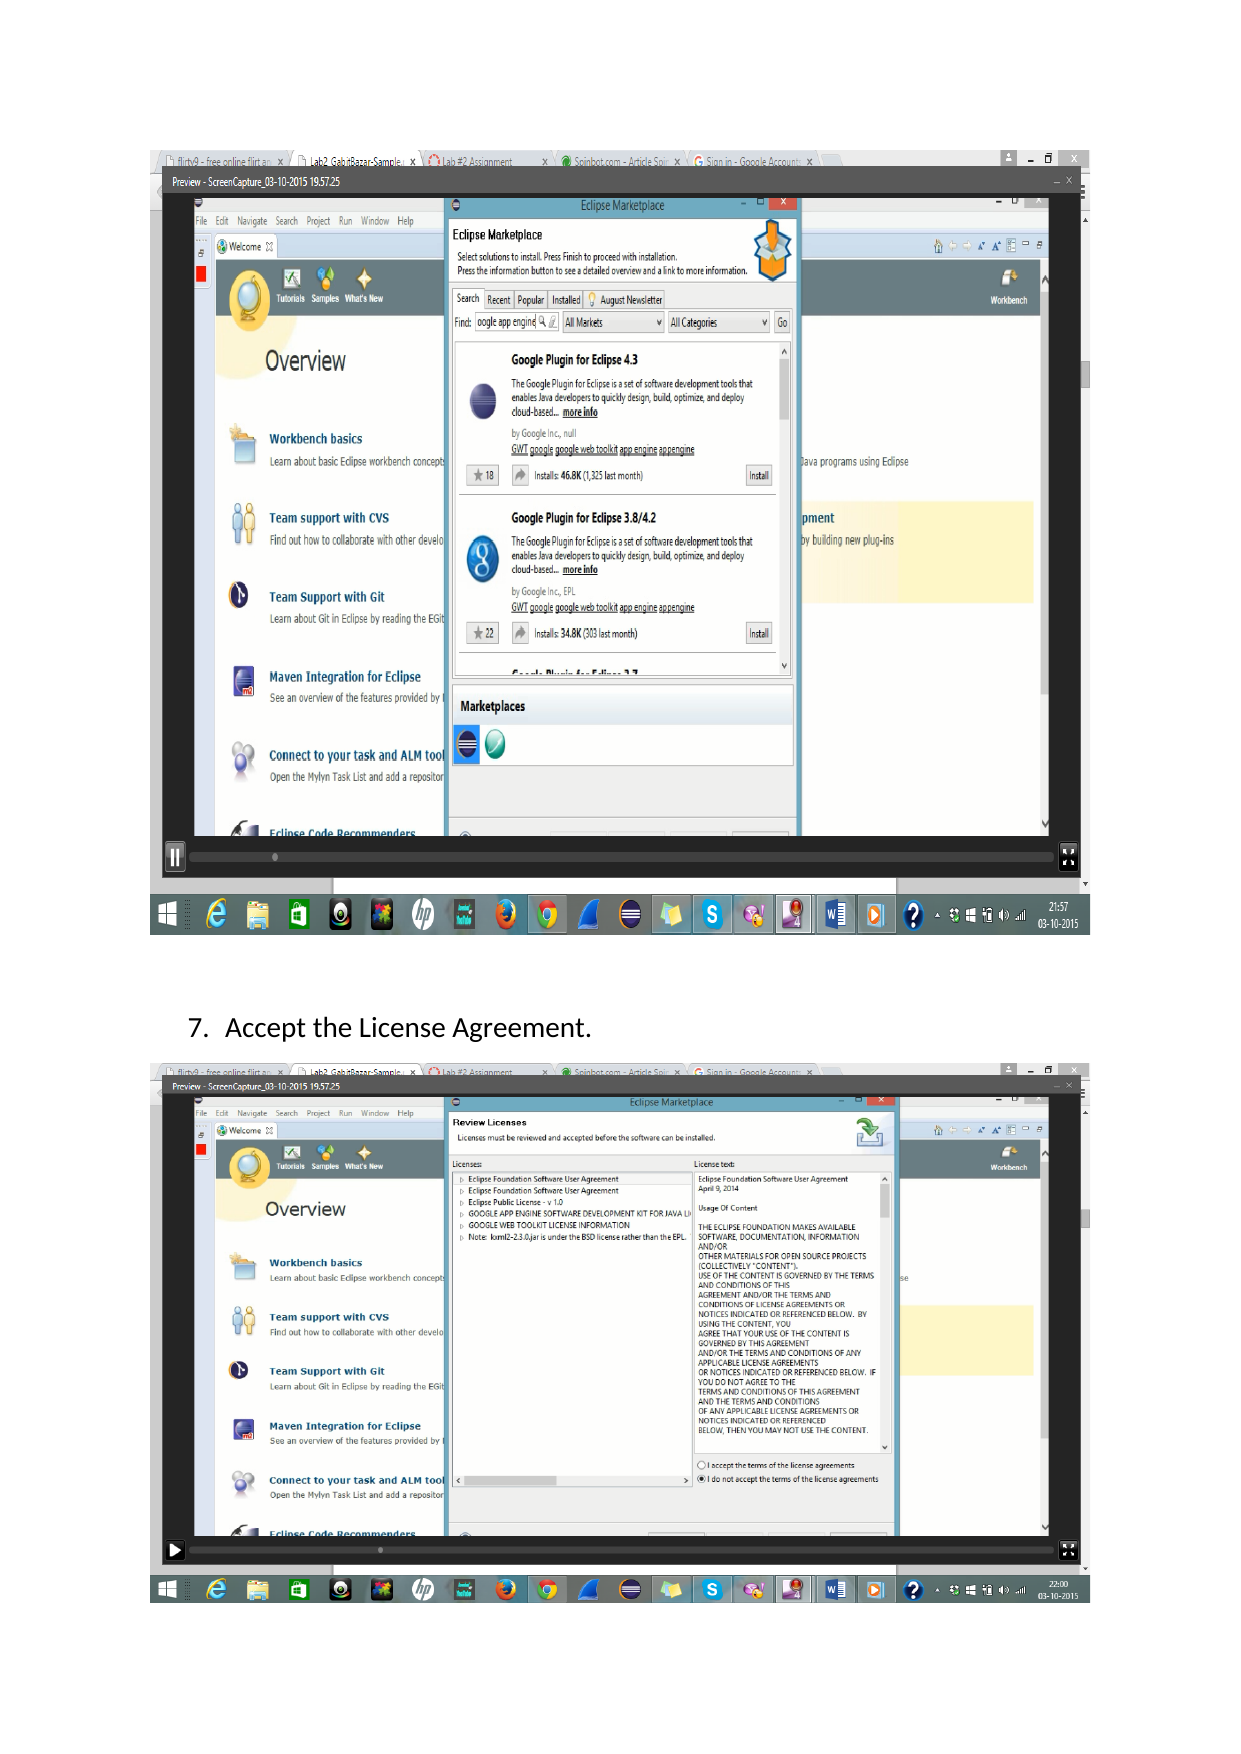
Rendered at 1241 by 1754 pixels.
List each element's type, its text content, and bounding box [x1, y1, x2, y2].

picture [150, 1063, 1091, 1603]
list Accept the License Agreement. [187, 1009, 1090, 1044]
picture [150, 150, 1091, 935]
